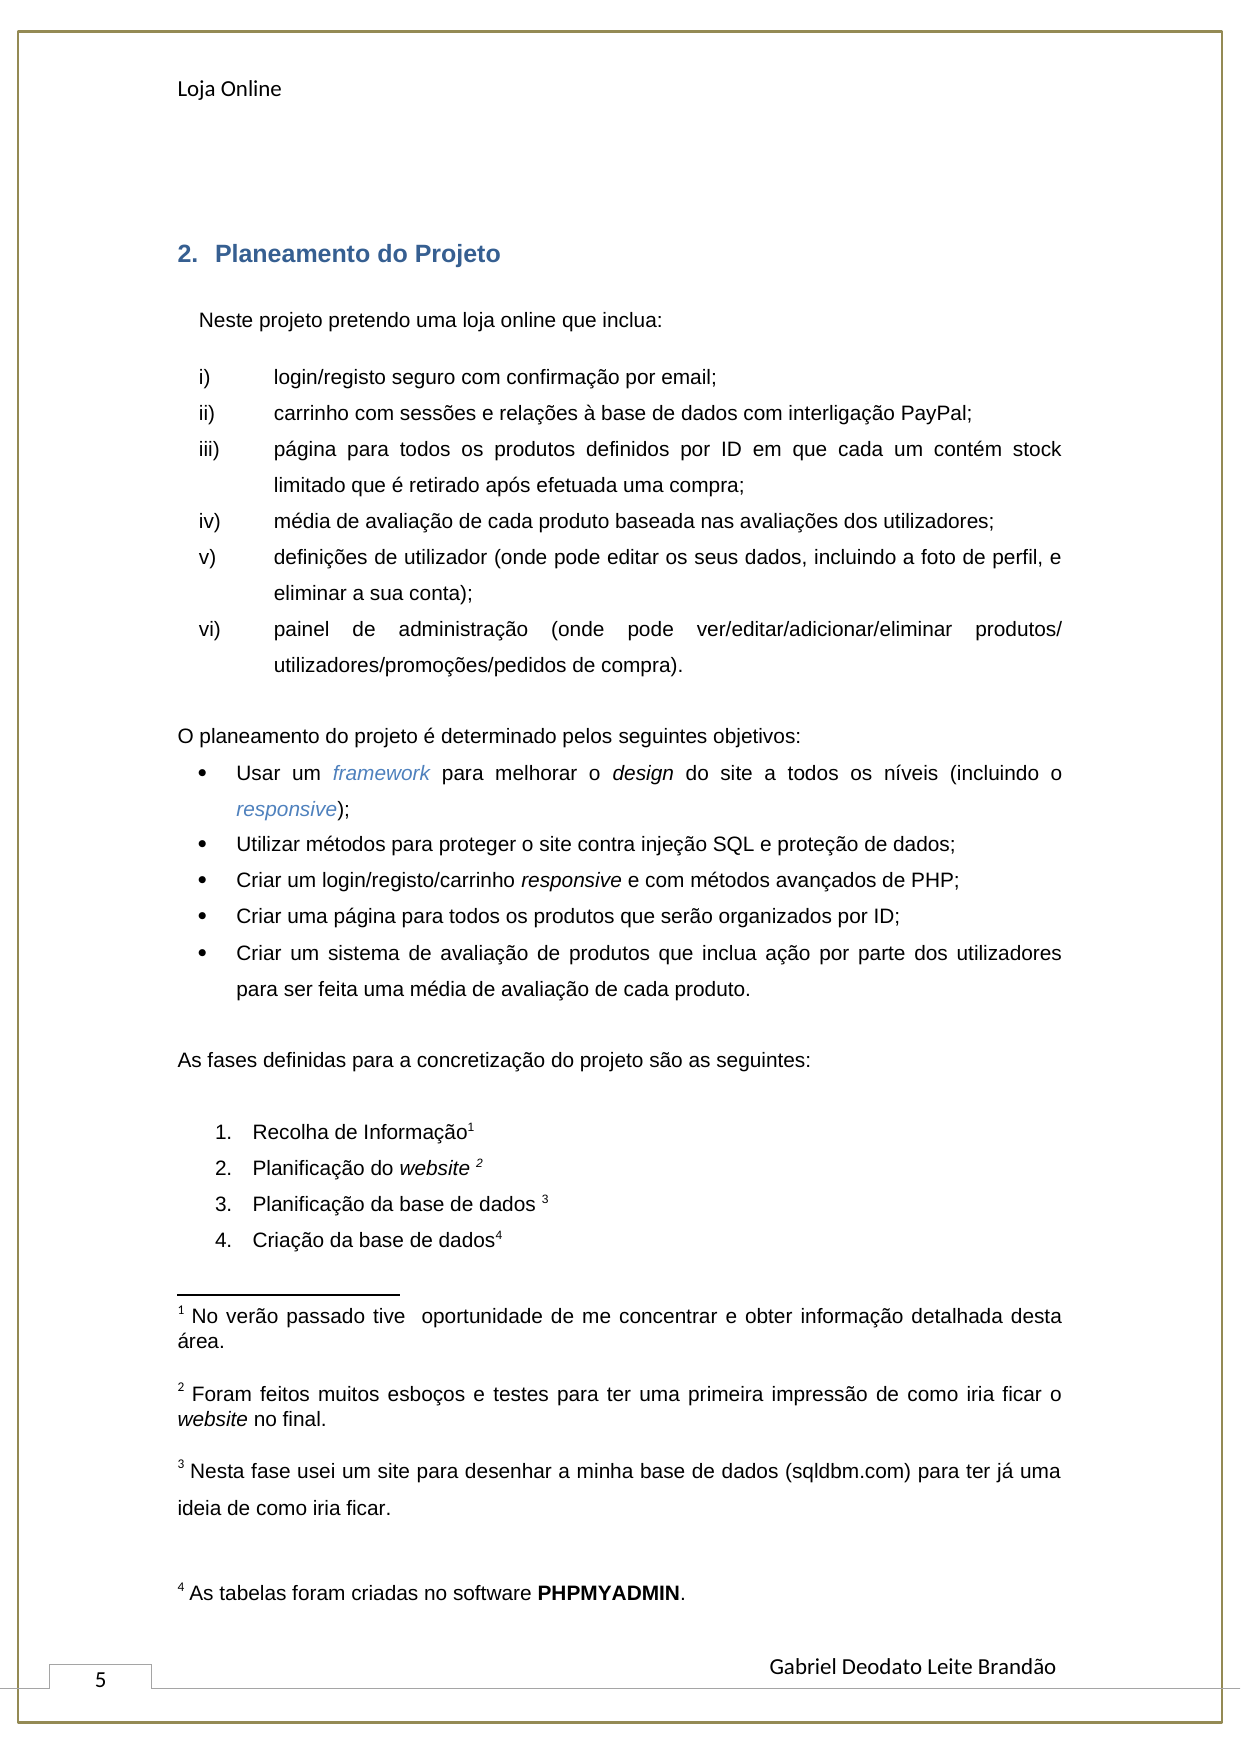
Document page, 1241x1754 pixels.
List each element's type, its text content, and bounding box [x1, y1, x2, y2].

list Planificação do website [215, 1156, 1063, 1180]
list página para todos os produtos definidos por ID em que cada um contém stock limitado que é retirado após efetuada uma compra; [199, 437, 1063, 497]
list Criar uma página para todos os produtos que serão organizados por ID; [199, 904, 1063, 928]
list Criar um login/registo/carrinho responsive e com métodos avançados de PHP; [199, 868, 1063, 892]
list carrinho com sessões e relações à base de dados com interligação PayPal; [199, 401, 1063, 425]
text Neste projeto pretendo uma loja online que inclua: [199, 308, 1063, 332]
list definições de utilizador (onde pode editar os seus dados, incluindo a foto de perfil, e eliminar a sua conta); [199, 545, 1063, 604]
text As fases definidas para a concretização do projeto são as seguintes: [177, 1048, 1063, 1072]
list login/registo seguro com confirmação por email; [199, 365, 1063, 389]
list Planificação da base de dados [215, 1192, 1063, 1216]
list Utilizar métodos para proteger o site contra injeção SQL e proteção de dados; [199, 832, 1063, 856]
list média de avaliação de cada produto baseada nas avaliações dos utilizadores; [199, 509, 1063, 533]
list Usar um framework para melhorar o design do site a todos os níveis (incluindo o responsive); [199, 760, 1063, 820]
list painel de administração (onde pode ver/editar/adicionar/eliminar produtos/ utilizadores/promoções/pedidos de compra). [199, 617, 1063, 676]
text O planeamento do projeto é determinado pelos seguintes objetivos: [177, 724, 1063, 748]
list Criação da base de dados [215, 1228, 1063, 1252]
list Recolha de Informação [215, 1120, 1063, 1144]
subtitle Planeamento do Projeto [177, 239, 1063, 268]
list Criar um sistema de avaliação de produtos que inclua ação por parte dos utilizadores para ser feita uma média de avaliação de cada produto. [199, 940, 1063, 1000]
